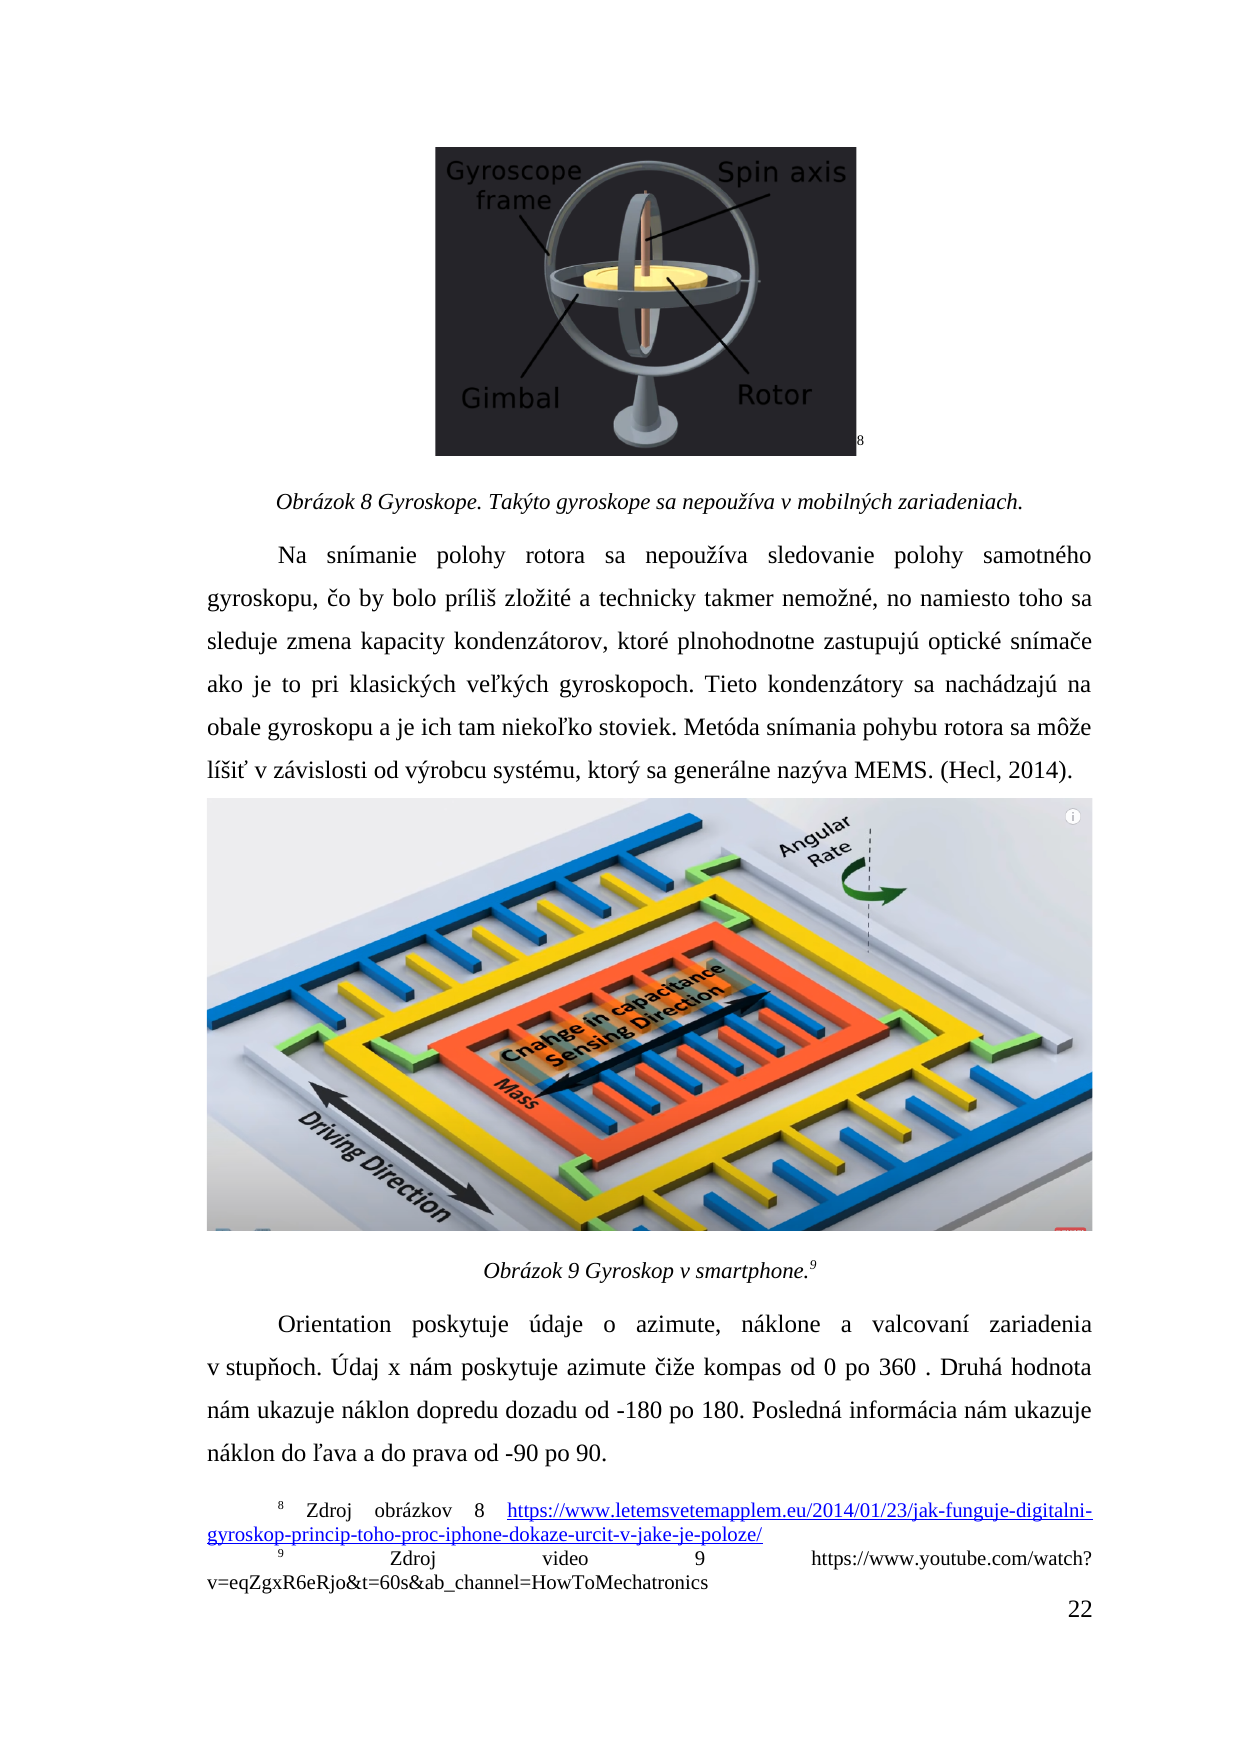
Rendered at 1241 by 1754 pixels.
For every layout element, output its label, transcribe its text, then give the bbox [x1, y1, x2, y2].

text Na snímanie polohy rotora sa nepoužíva sledovanie polohy samotného gyroskopu, čo by bolo príliš zložité a technicky takmer nemožné, no namiesto toho sa sleduje zmena kapacity kondenzátorov, ktoré plnohodnotne zastupujú optické snímače ako je to pri klasických veľkých gyroskopoch. Tieto kondenzátory sa nachádzajú na obale gyroskopu a je ich tam niekoľko stoviek. Metóda snímania pohybu rotora sa môže líšiť v závislosti od výrobcu systému, ktorý sa generálne nazýva MEMS. . [207, 540, 1092, 784]
picture [435, 147, 857, 456]
picture [206, 798, 1093, 1231]
text Orientation poskytuje údaje o azimute, náklone a valcovaní zariadenia v stupňoch. Údaj x nám poskytuje azimute čiže kompas od 0 po 360 . Druhá hodnota nám ukazuje náklon dopredu dozadu od -180 po 180. Posledná informácia nám ukazuje náklon do ľava a do prava od -90 po 90. [207, 1309, 1092, 1467]
